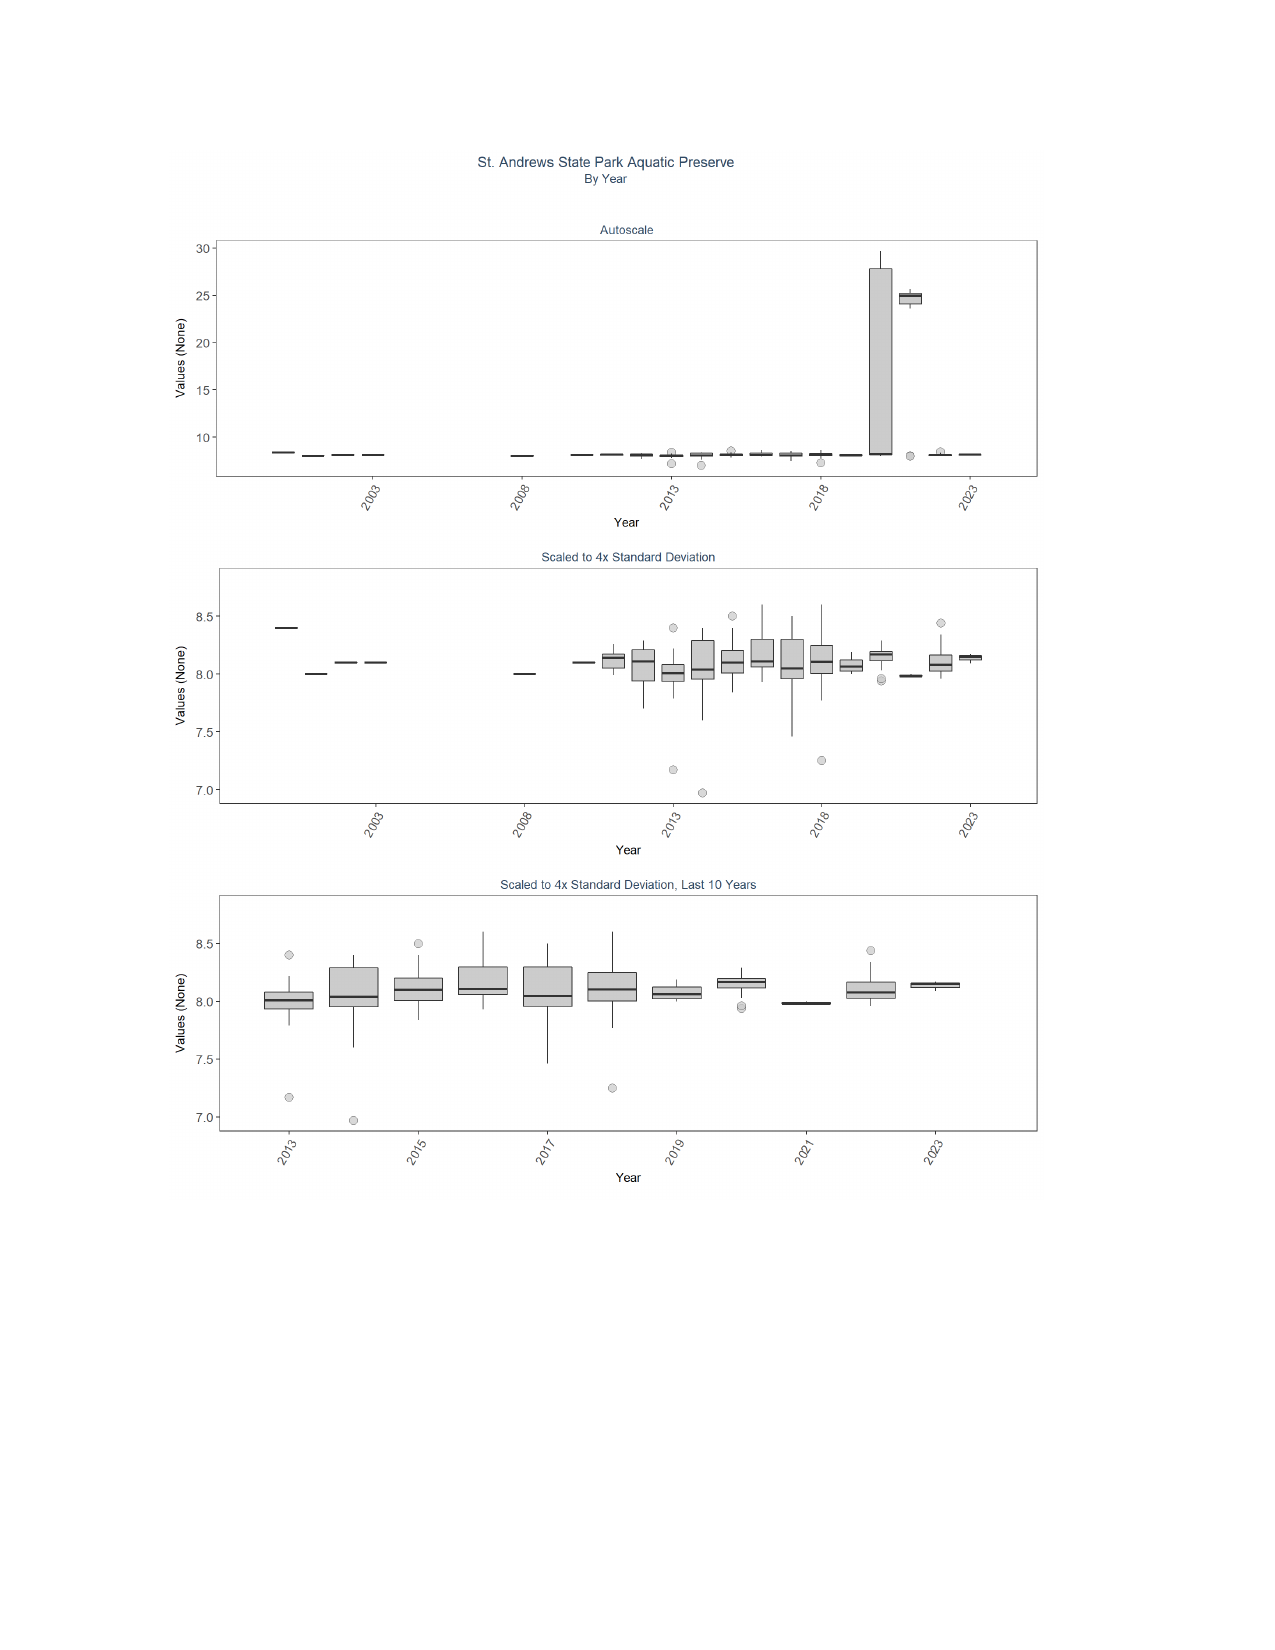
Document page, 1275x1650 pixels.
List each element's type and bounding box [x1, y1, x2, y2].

picture [168, 150, 1044, 1200]
